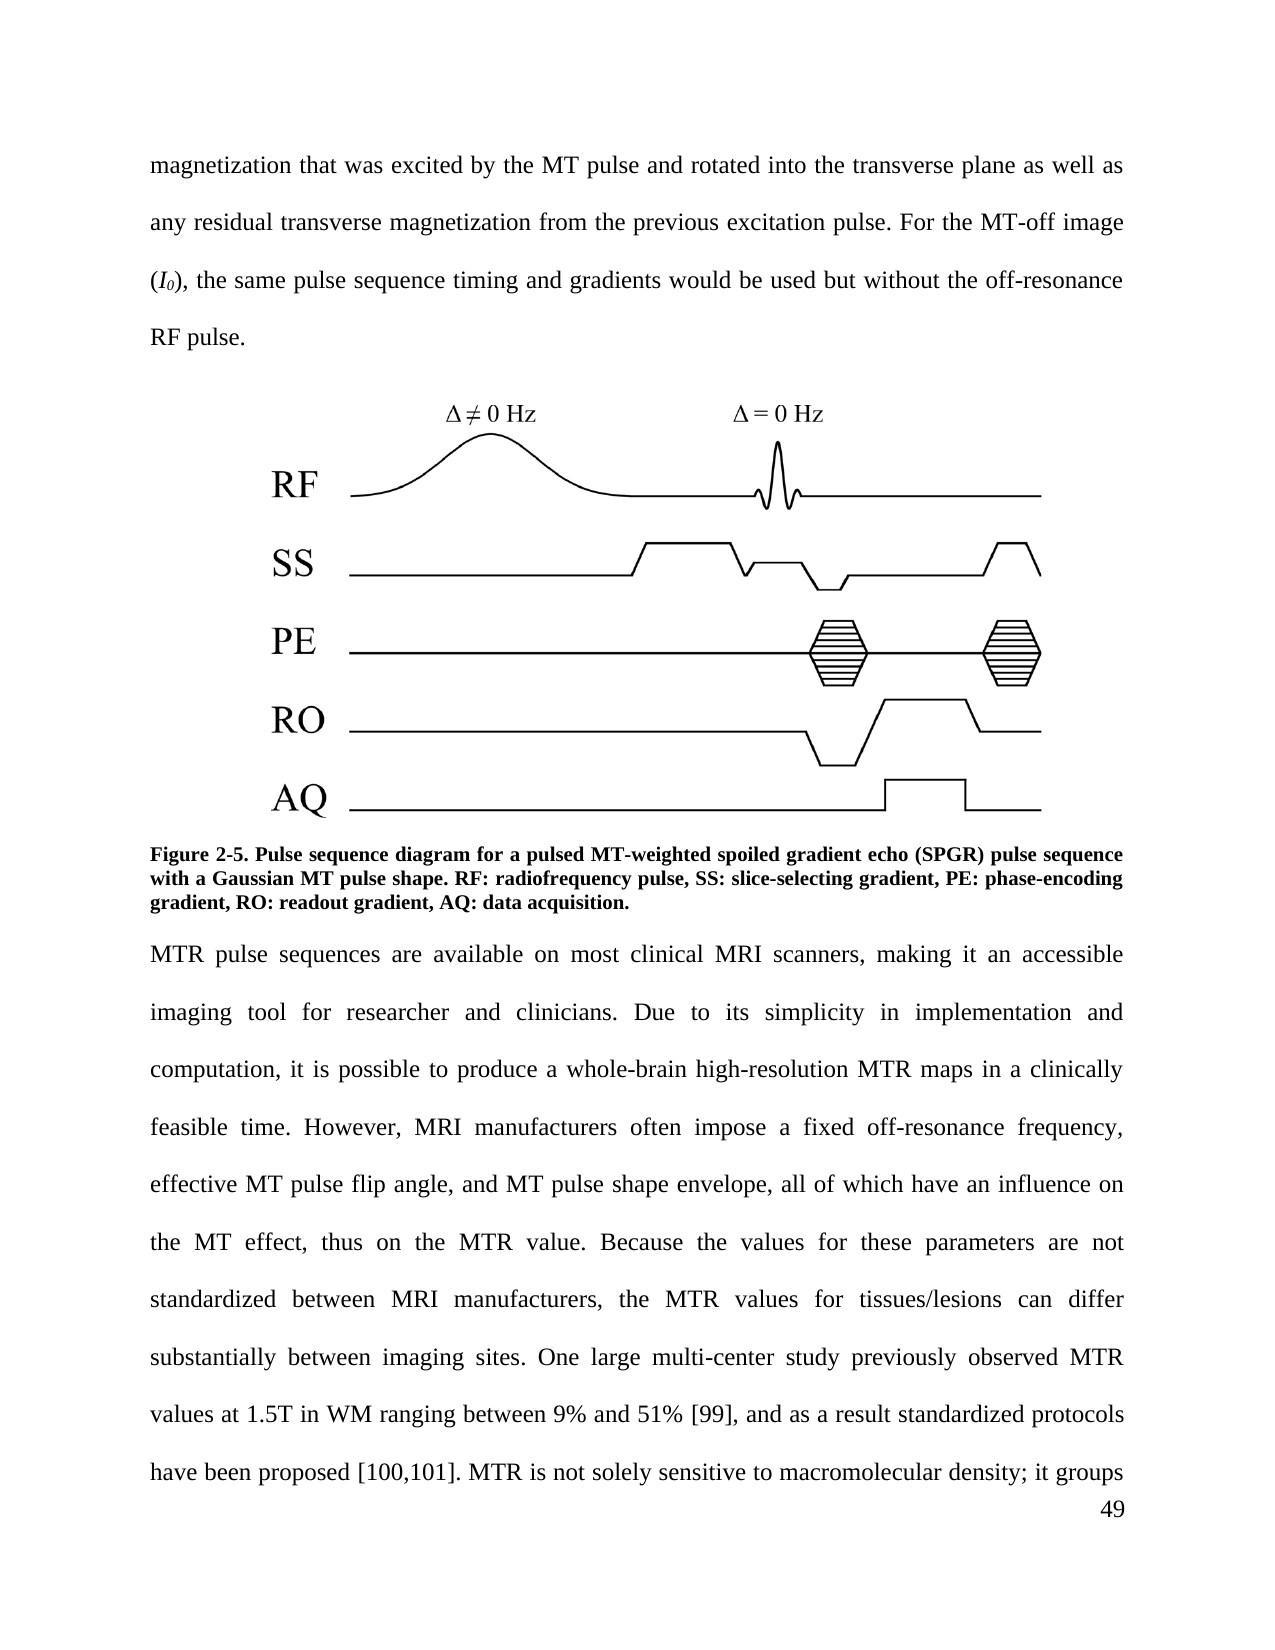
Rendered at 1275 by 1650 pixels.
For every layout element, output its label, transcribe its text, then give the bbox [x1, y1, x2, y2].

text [150, 939, 1125, 1486]
picture [271, 405, 1042, 818]
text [150, 150, 1125, 351]
